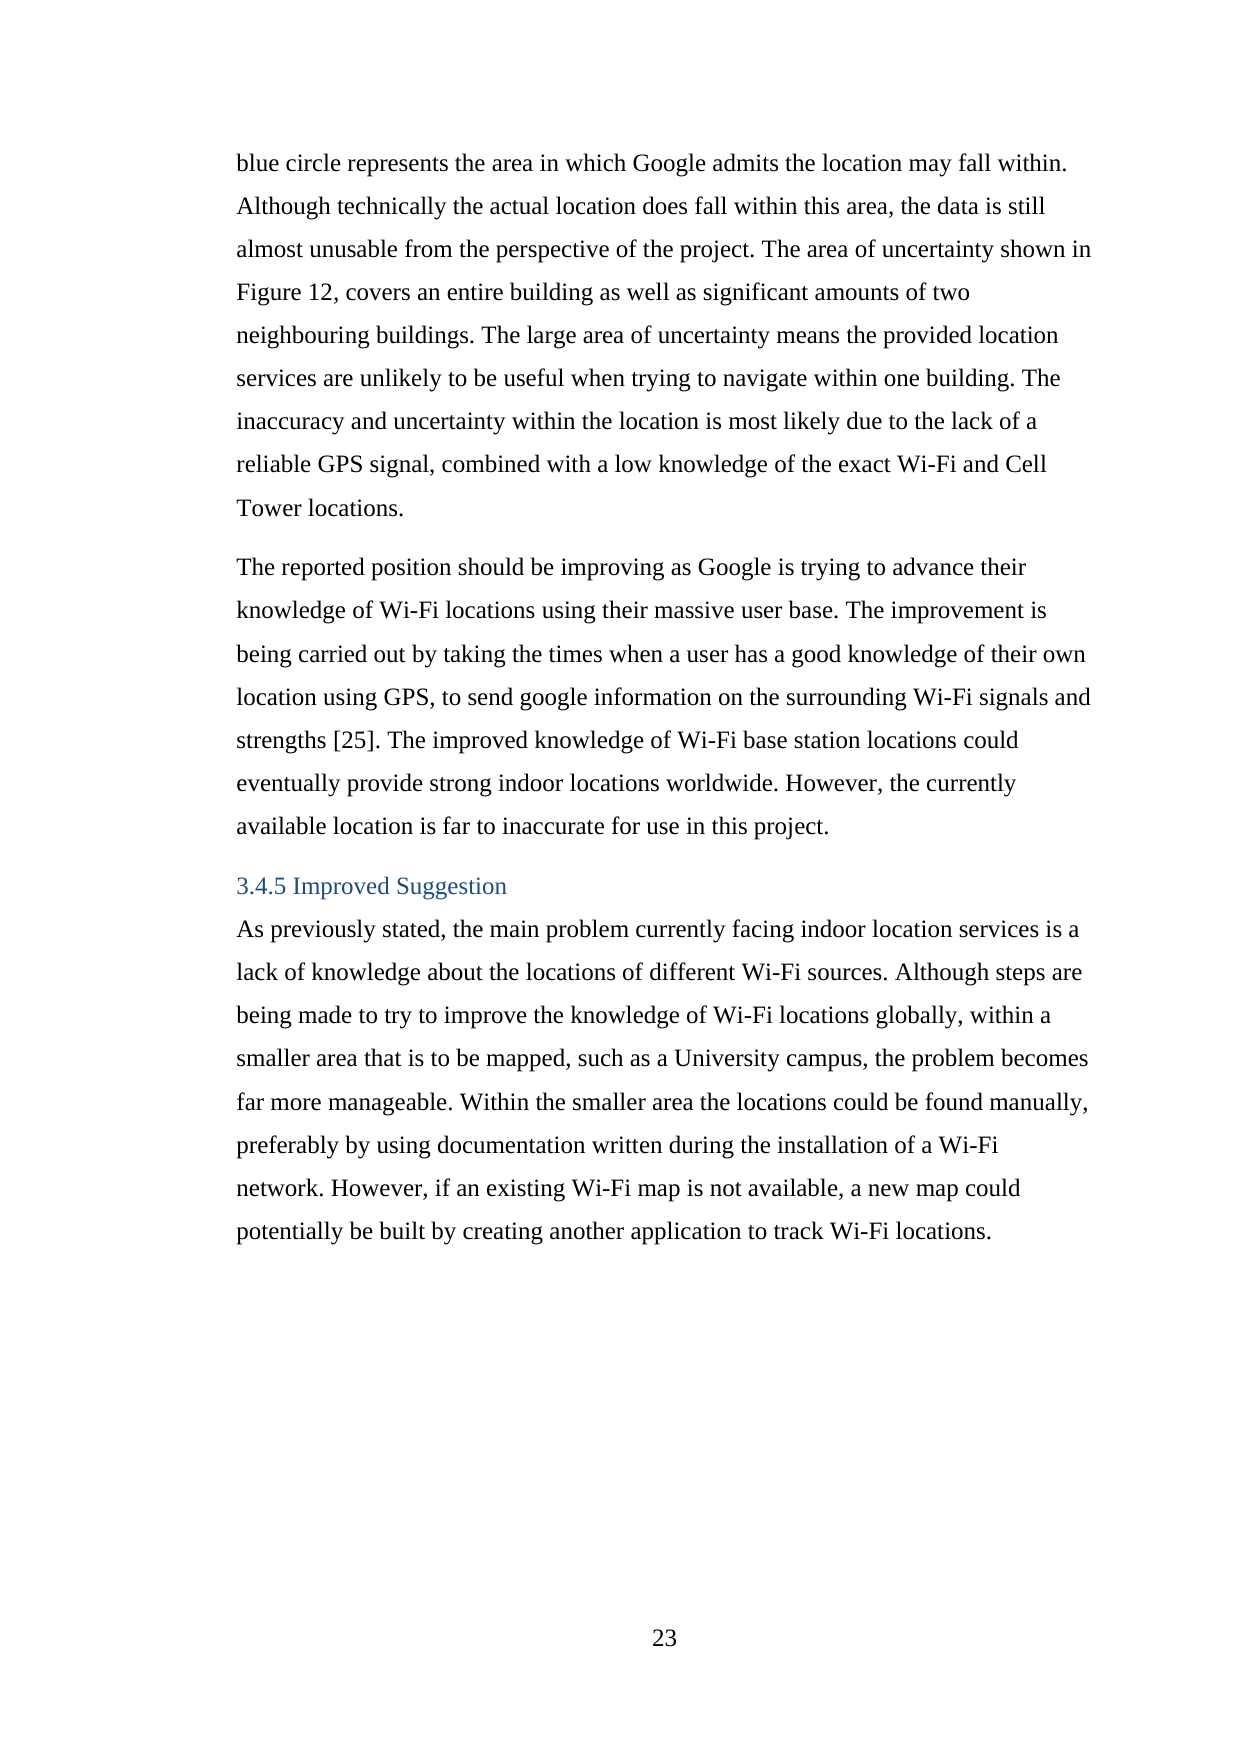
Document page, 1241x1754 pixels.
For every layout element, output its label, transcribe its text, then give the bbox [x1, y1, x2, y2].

subtitle 3.4.5 Improved Suggestion [236, 871, 1092, 900]
text The reported position should be improving as Google is trying to advance their knowledge of Wi-Fi locations using their massive user base. The improvement is being carried out by taking the times when a user has a good knowledge of their own location using GPS, to send google information on the surrounding Wi-Fi signals and strengths. The improved knowledge of Wi-Fi base station locations could eventually provide strong indoor locations worldwide. However, the currently available location is far to inaccurate for use in this project. [236, 552, 1092, 840]
text As previously stated, the main problem currently facing indoor location services is a lack of knowledge about the locations of different Wi-Fi sources. Although steps are being made to try to improve the knowledge of Wi-Fi locations globally, within a smaller area that is to be mapped, such as a University campus, the problem becomes far more manageable. Within the smaller area the locations could be found manually, preferably by using documentation written during the installation of a Wi-Fi network. However, if an existing Wi-Fi map is not available, a new map could potentially be built by creating another application to track Wi-Fi locations. [236, 914, 1092, 1245]
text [236, 148, 1092, 521]
